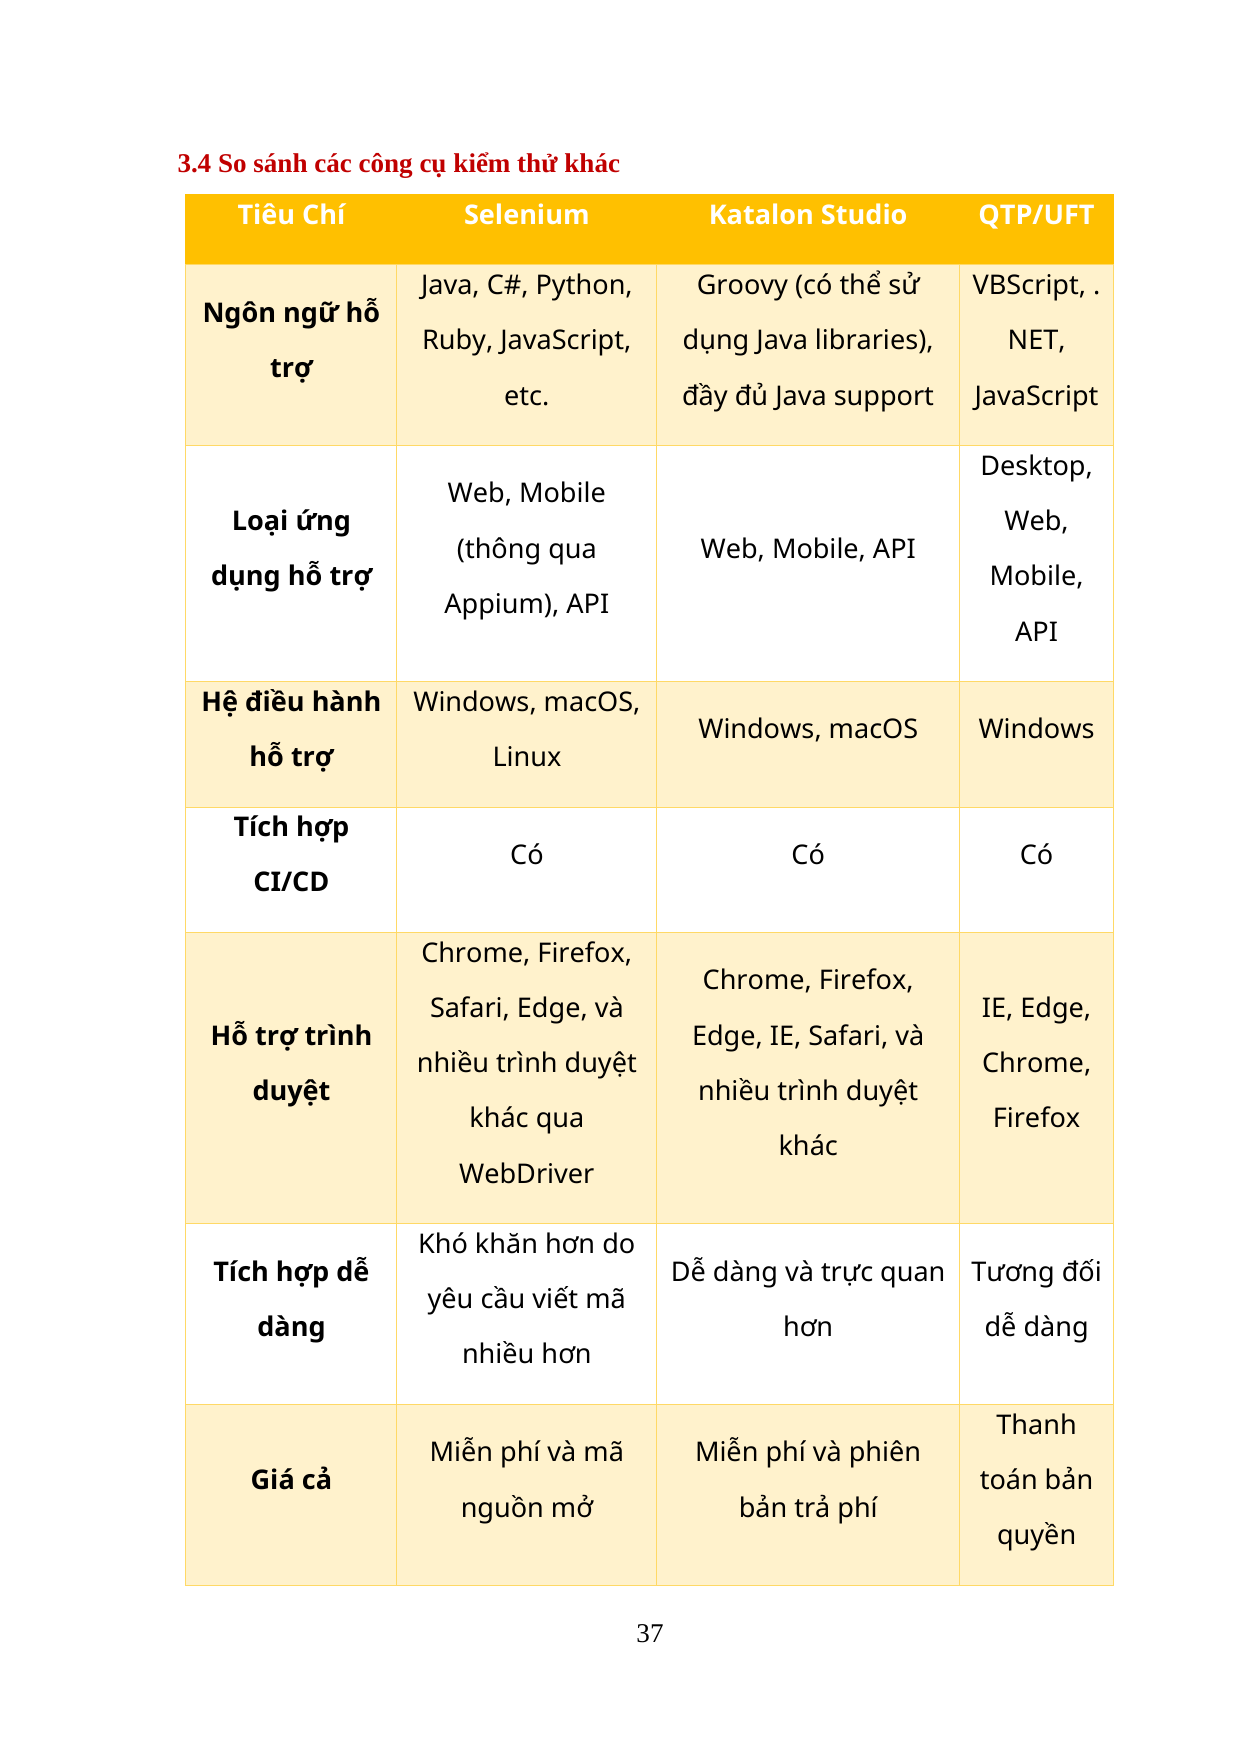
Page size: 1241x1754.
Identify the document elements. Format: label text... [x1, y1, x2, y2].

table_cell Miễn phí và phiên bản trả phí [657, 1405, 959, 1585]
table_cell Web, Mobile, API [657, 446, 959, 681]
table_header Katalon Studio [657, 195, 959, 264]
table_cell Có [397, 808, 656, 932]
table_header Selenium [397, 195, 656, 264]
table_header QTP/UFT [960, 195, 1113, 264]
table_cell Loại ứng dụng hỗ trợ [186, 446, 396, 681]
table_cell Miễn phí và mã nguồn mở [397, 1405, 656, 1585]
table_cell Groovy (có thể sử dụng Java libraries), đầy đủ Java support [657, 265, 959, 445]
table_cell Ngôn ngữ hỗ trợ [186, 265, 396, 445]
table_cell Dễ dàng và trực quan hơn [657, 1224, 959, 1404]
table_cell Tích hợp dễ dàng [186, 1224, 396, 1404]
table_cell Hệ điều hành hỗ trợ [186, 682, 396, 807]
subtitle 3.4 So sánh các công cụ kiểm thử khác [177, 148, 1122, 179]
table_cell Chrome, Firefox, Safari, Edge, và nhiều trình duyệt khác qua WebDriver [397, 933, 656, 1223]
table_cell Có [960, 808, 1113, 932]
table_cell Hỗ trợ trình duyệt [186, 933, 396, 1223]
table_header Tiêu Chí [186, 195, 396, 264]
table_cell Java, C#, Python, Ruby, JavaScript, etc. [397, 265, 656, 445]
table_cell Desktop, Web, Mobile, API [960, 446, 1113, 681]
table_cell Chrome, Firefox, Edge, IE, Safari, và nhiều trình duyệt khác [657, 933, 959, 1223]
table_cell Tương đối dễ dàng [960, 1224, 1113, 1404]
table_cell IE, Edge, Chrome, Firefox [960, 933, 1113, 1223]
table_cell Windows, macOS [657, 682, 959, 807]
table_cell Có [657, 808, 959, 932]
table_cell Thanh toán bản quyền [960, 1405, 1113, 1585]
table_cell Giá cả [186, 1405, 396, 1585]
table_cell Windows, macOS, Linux [397, 682, 656, 807]
table_cell Windows [960, 682, 1113, 807]
table_cell Khó khăn hơn do yêu cầu viết mã nhiều hơn [397, 1224, 656, 1404]
table_cell Web, Mobile (thông qua Appium), API [397, 446, 656, 681]
table_cell VBScript, .NET, JavaScript [960, 265, 1113, 445]
table_cell Tích hợp CI/CD [186, 808, 396, 932]
